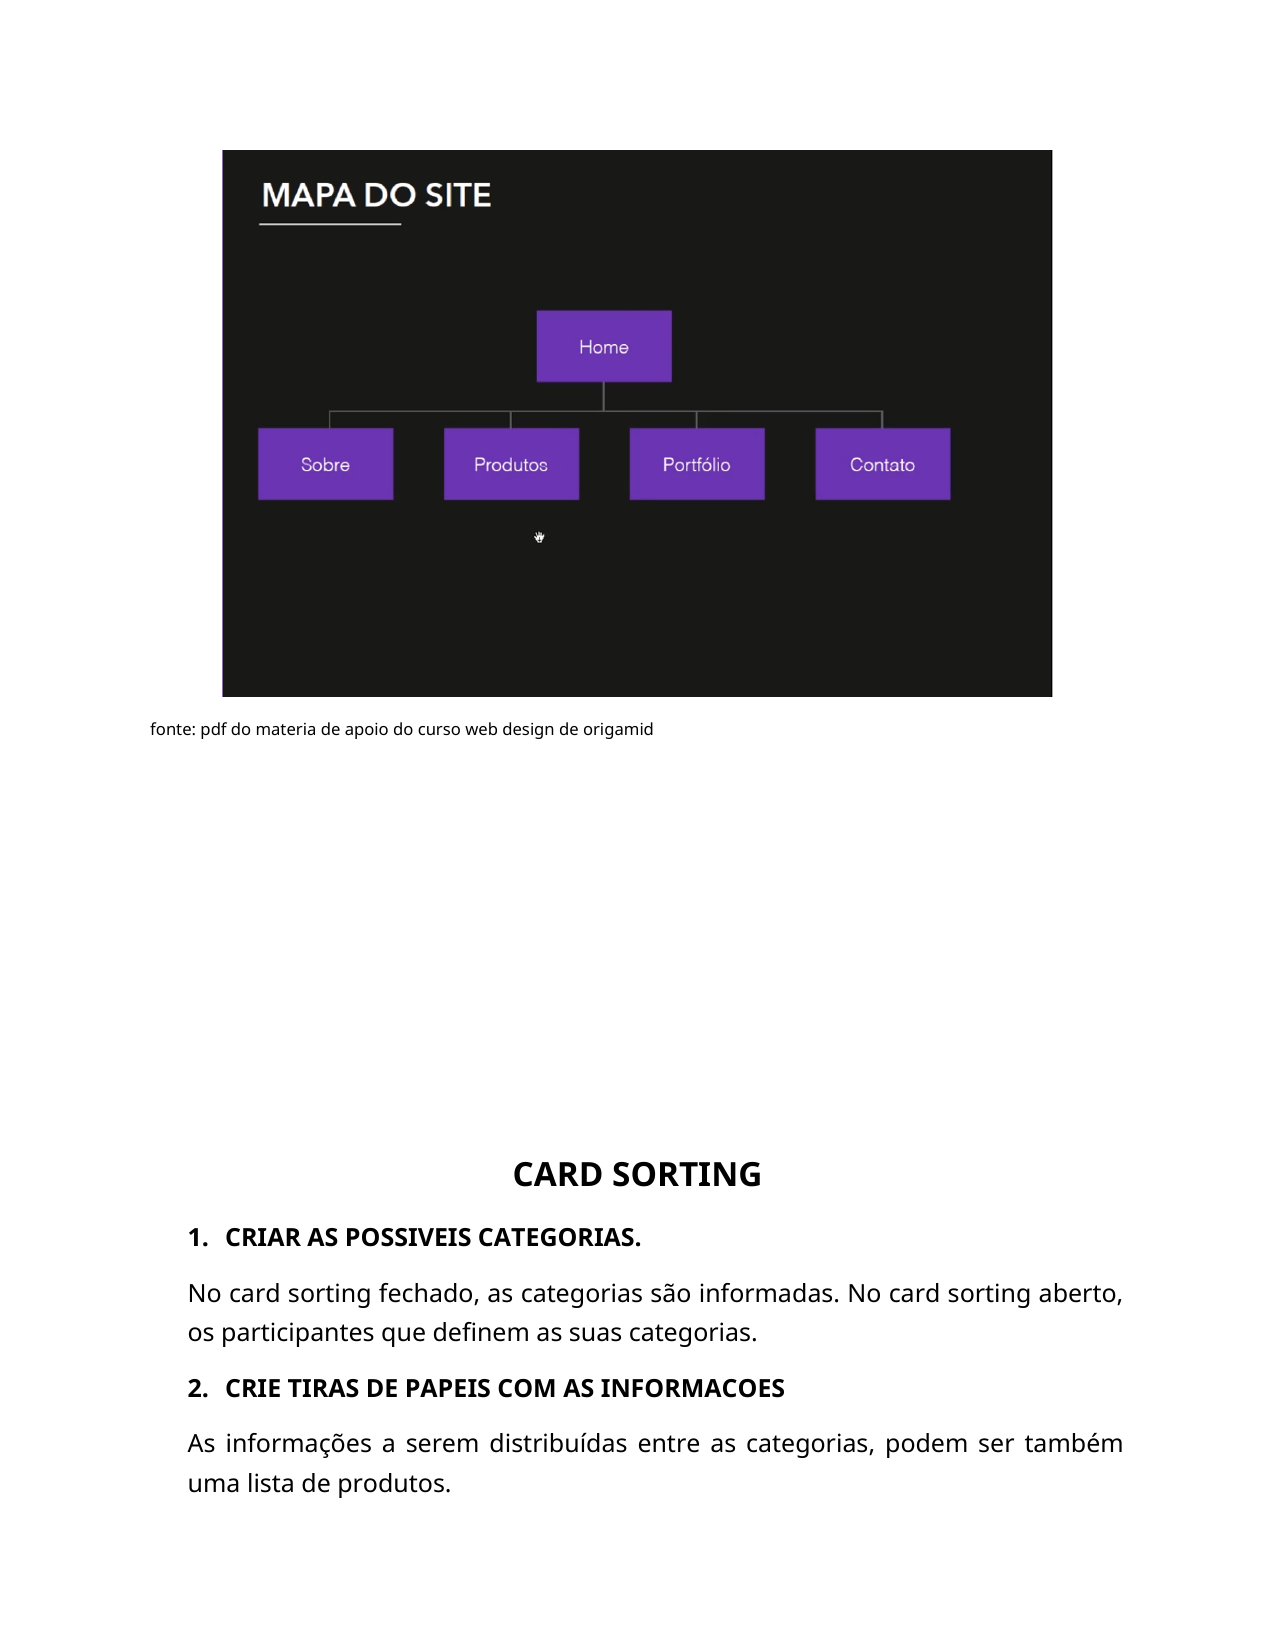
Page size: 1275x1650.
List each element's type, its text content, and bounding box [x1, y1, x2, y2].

list CRIE TIRAS DE PAPEIS COM AS INFORMACOES [187, 1370, 1125, 1404]
text As informações a serem distribuídas entre as categorias, podem ser também uma lista de produtos. [187, 1426, 1125, 1499]
picture [222, 150, 1053, 697]
text fonte: pdf do materia de apoio do curso web design de origamid [150, 717, 1125, 740]
text No card sorting fechado, as categorias são informadas. No card sorting aberto, os participantes que definem as suas categorias. [187, 1275, 1125, 1348]
text CARD SORTING [150, 1151, 1125, 1196]
list CRIAR AS POSSIVEIS CATEGORIAS. [187, 1219, 1125, 1253]
